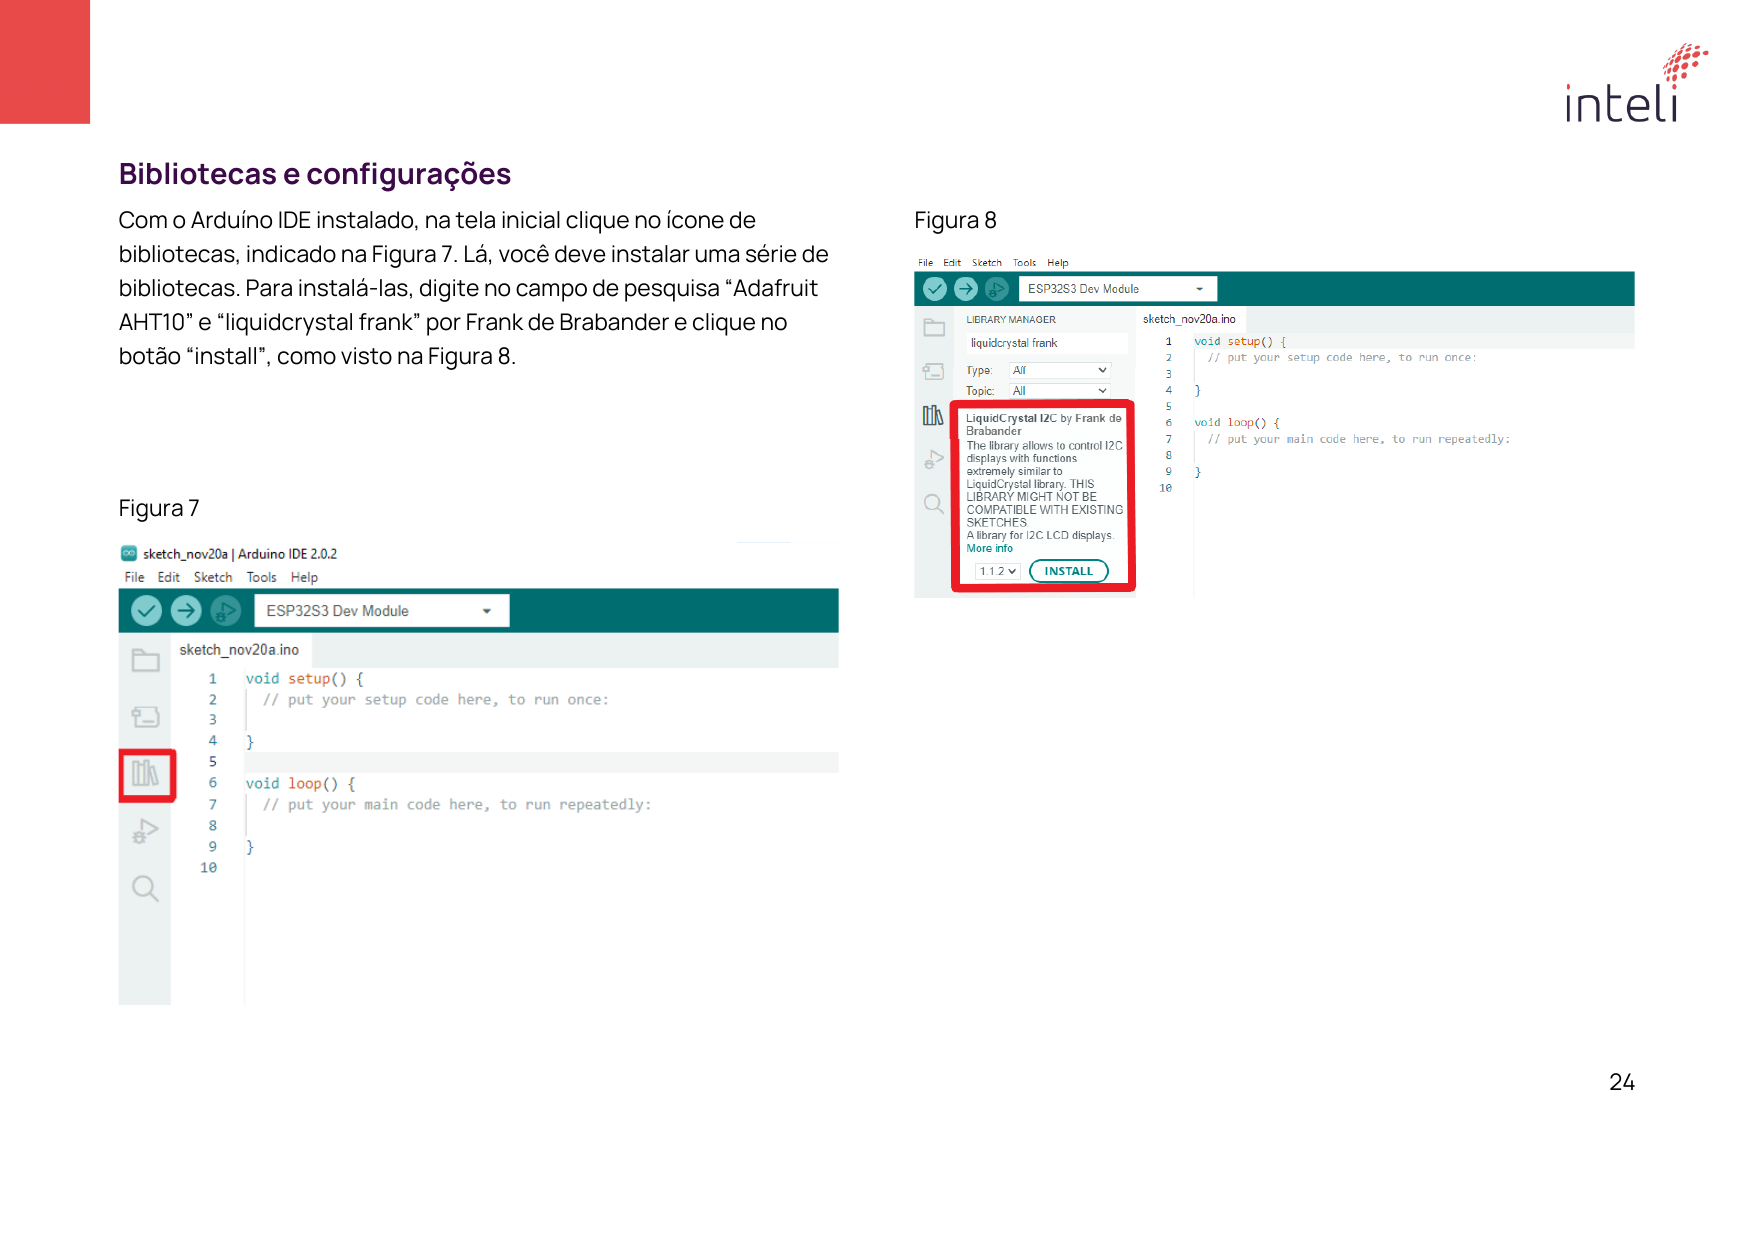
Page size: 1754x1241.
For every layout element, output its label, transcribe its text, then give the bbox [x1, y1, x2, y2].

text Figura 7 [118, 491, 839, 523]
picture [1566, 43, 1709, 122]
picture [118, 542, 839, 1005]
picture [0, 0, 91, 124]
picture [914, 254, 1635, 598]
subtitle Bibliotecas e configurações [118, 153, 839, 193]
text Figura 8 [914, 204, 1636, 235]
text Com o Arduíno IDE instalado, na tela inicial clique no ícone de bibliotecas, indicado na Figura 7. Lá, você deve instalar uma série de bibliotecas. Para instalá-las, digite no campo de pesquisa “Adafruit AHT10” e “liquidcrystal frank” por Frank de Brabander e clique no botão “install”, como visto na Figura 8. [118, 204, 839, 371]
